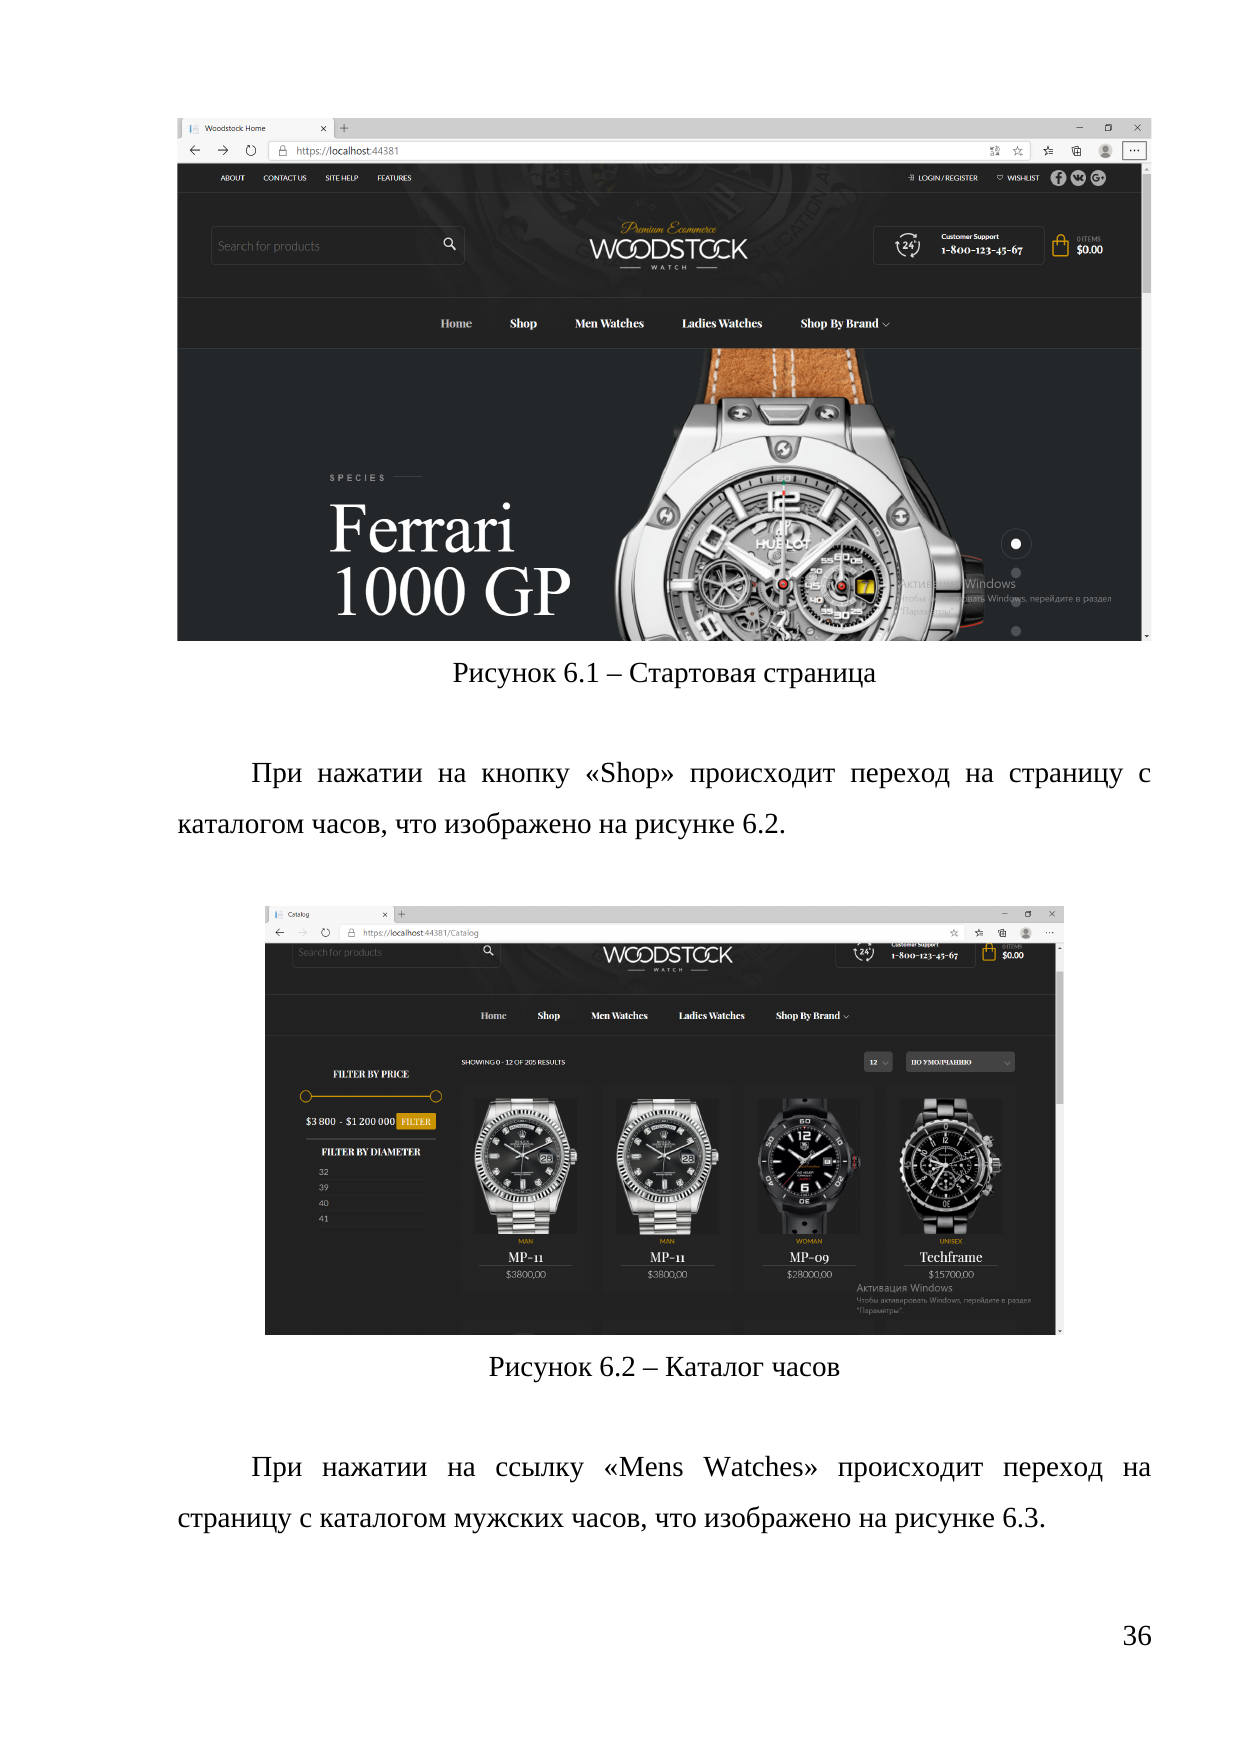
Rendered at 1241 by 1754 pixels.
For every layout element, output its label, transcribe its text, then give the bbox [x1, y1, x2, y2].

list Рисунок 6.2 – Каталог часов [177, 1349, 1152, 1382]
picture [265, 906, 1064, 1335]
picture [177, 118, 1152, 641]
list Рисунок 6.1 – Стартовая страница [177, 655, 1152, 688]
list При нажатии на ссылку «Mens Watches» происходит переход на страницу с каталогом мужских часов, что изображено на рисунке 6.3. [177, 1449, 1152, 1533]
list При нажатии на кнопку «Shop» происходит переход на страницу с каталогом часов, что изображено на рисунке 6.2. [177, 755, 1152, 839]
